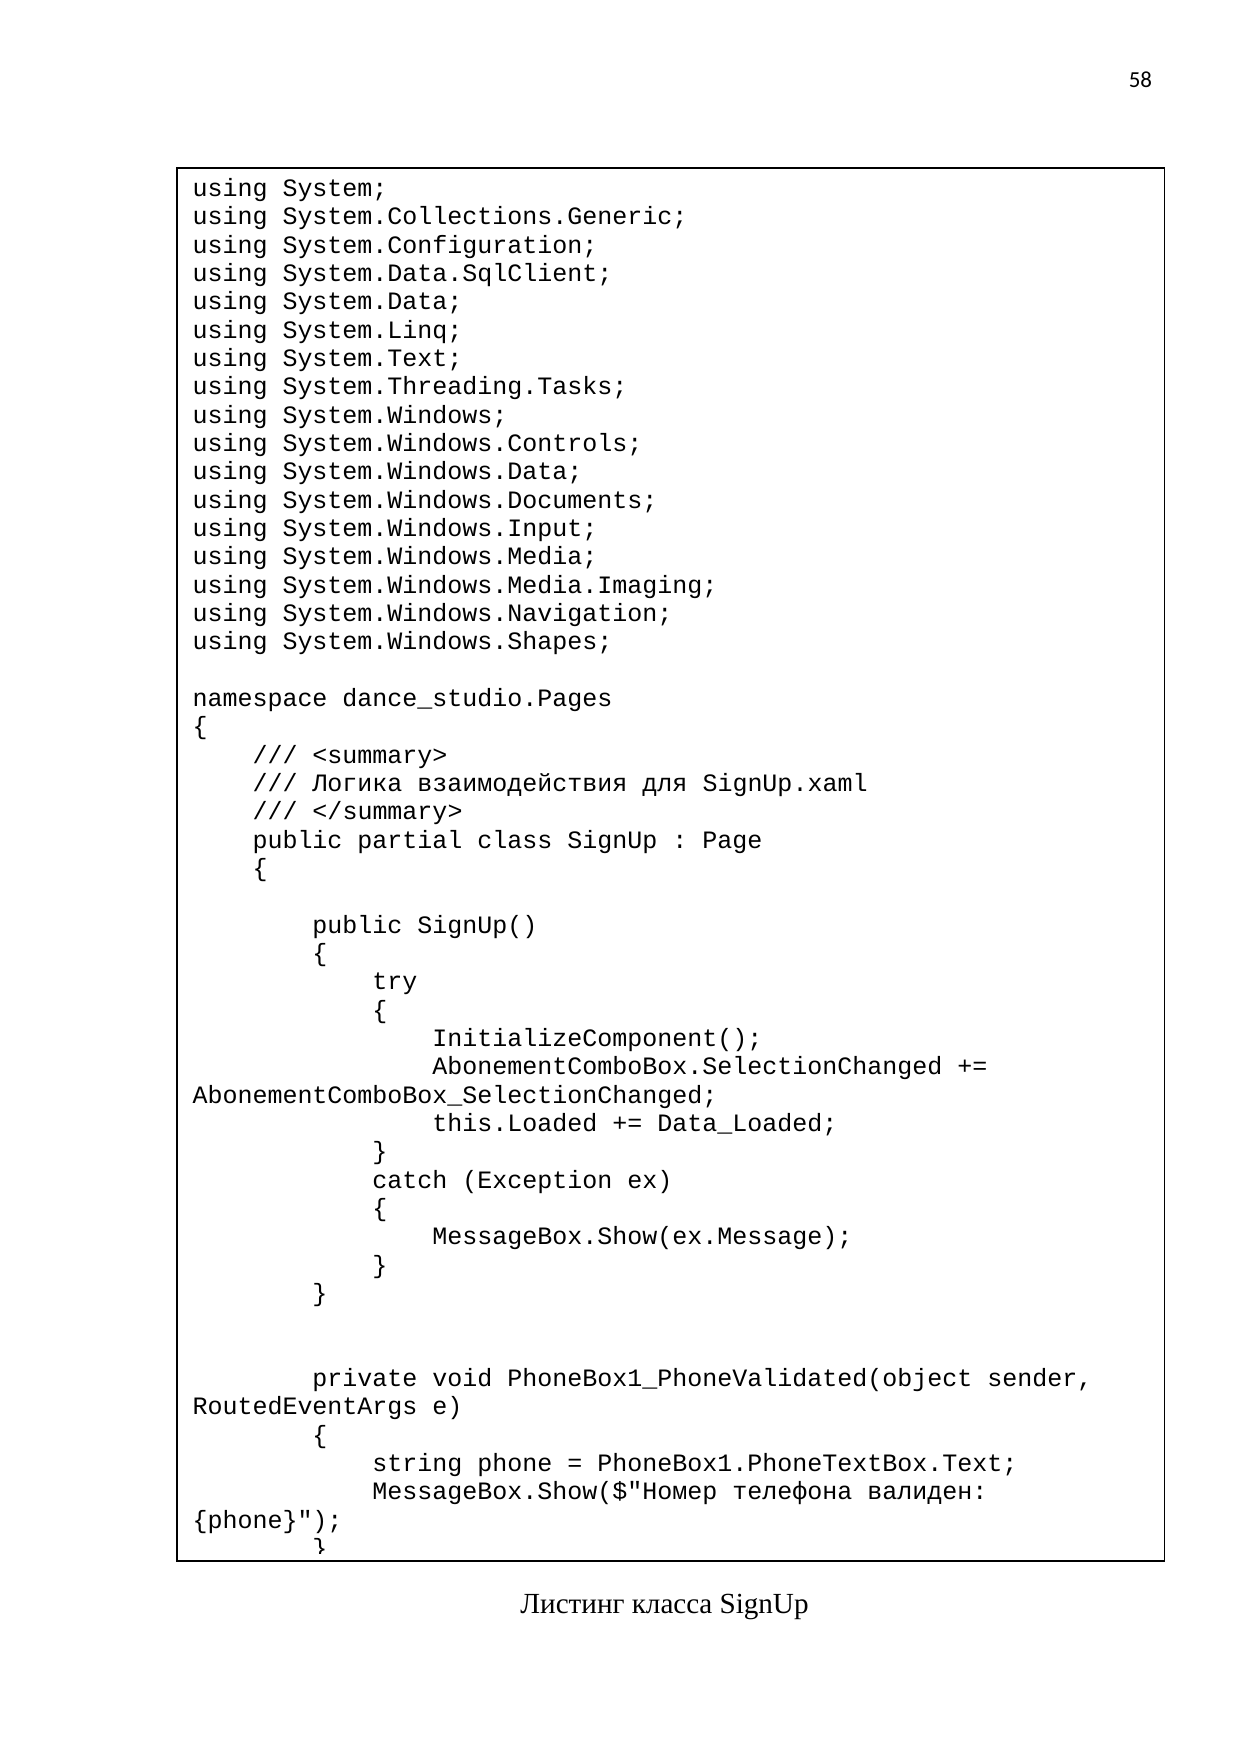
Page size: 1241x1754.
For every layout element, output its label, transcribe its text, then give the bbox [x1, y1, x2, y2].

text Листинг класса SignUp [177, 1586, 1152, 1619]
